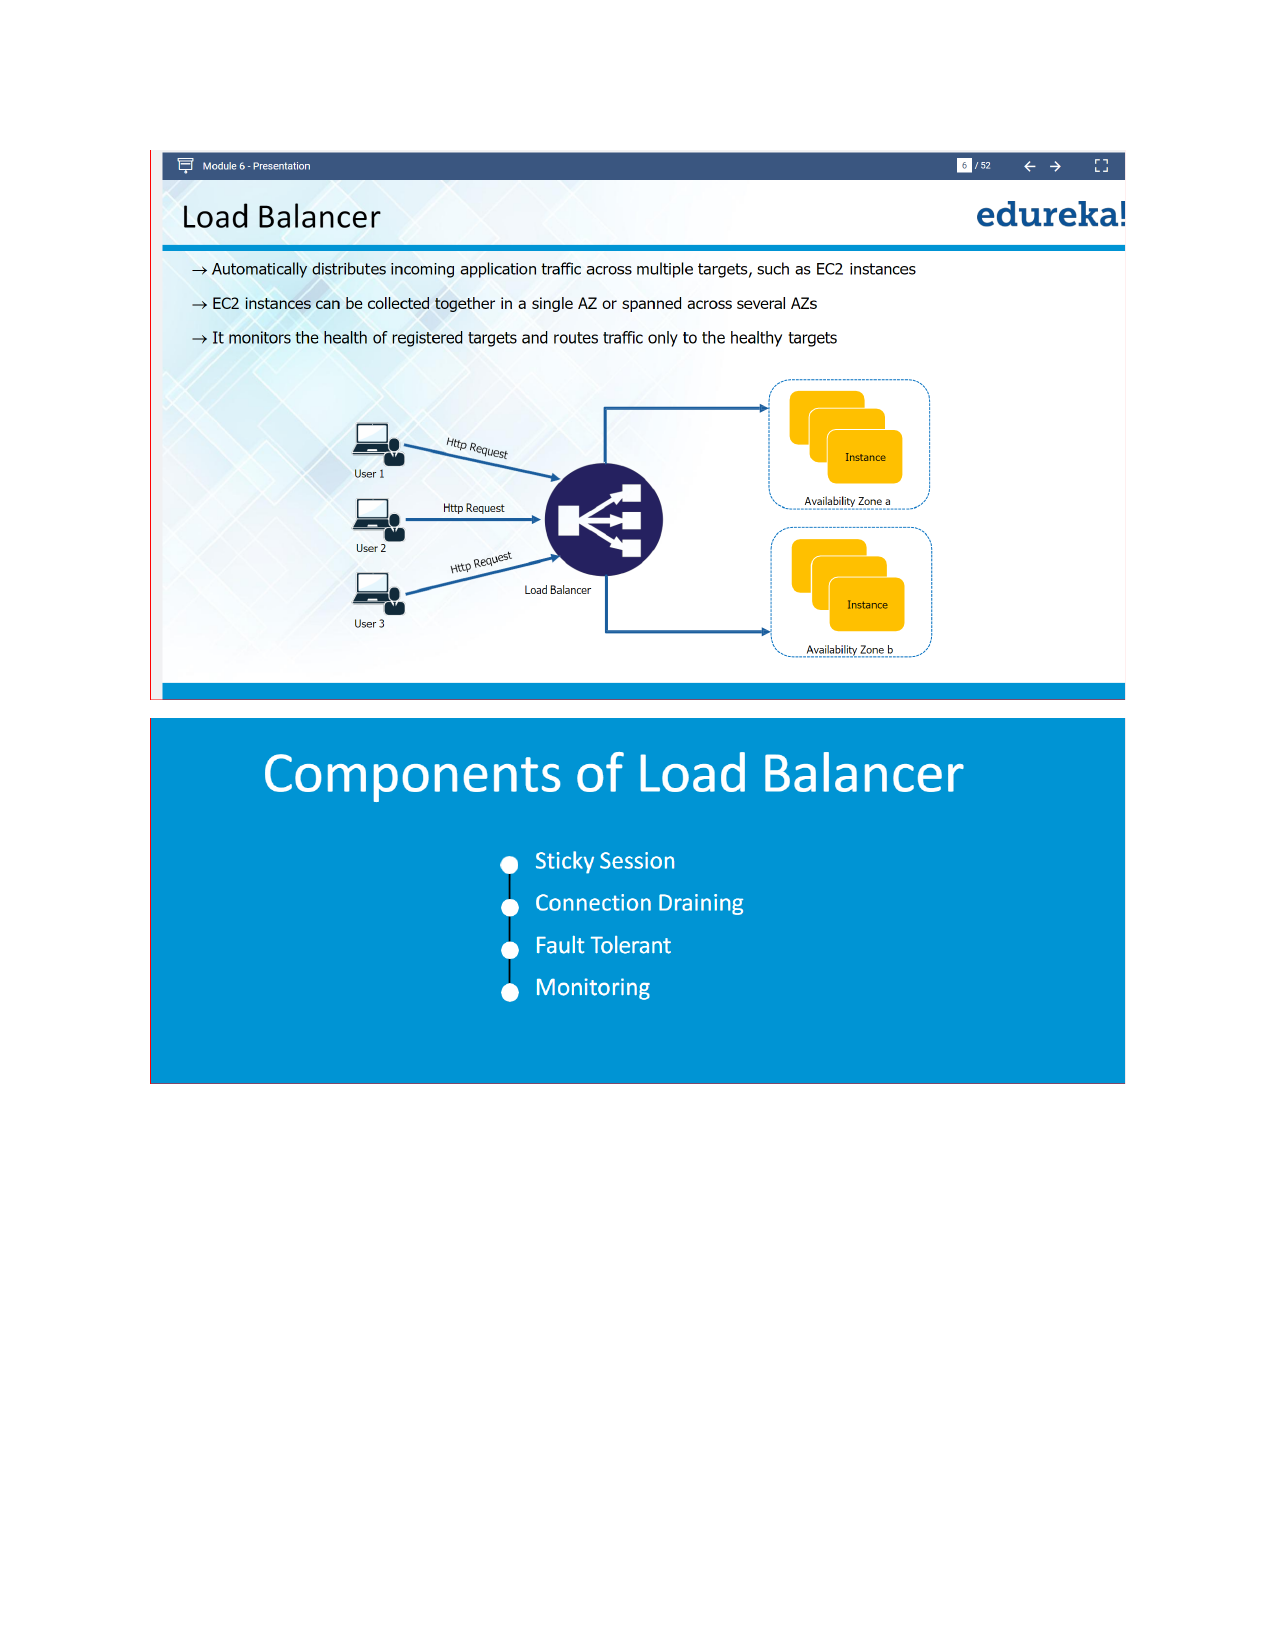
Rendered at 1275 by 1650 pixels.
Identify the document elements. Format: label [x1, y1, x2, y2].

picture [766, 755, 789, 791]
picture [722, 753, 744, 791]
picture [685, 900, 691, 910]
picture [568, 899, 573, 910]
picture [894, 764, 913, 791]
picture [592, 937, 602, 952]
picture [628, 983, 636, 994]
picture [435, 764, 457, 791]
picture [538, 979, 542, 994]
picture [795, 764, 815, 791]
picture [591, 981, 596, 993]
picture [663, 764, 688, 791]
picture [633, 942, 639, 952]
picture [328, 764, 365, 791]
picture [502, 942, 518, 958]
picture [660, 895, 667, 910]
picture [502, 900, 518, 916]
picture [464, 764, 487, 791]
picture [150, 150, 1125, 700]
picture [613, 897, 619, 910]
picture [501, 857, 517, 873]
picture [266, 755, 291, 791]
picture [725, 899, 730, 910]
picture [550, 979, 554, 994]
picture [502, 984, 518, 1001]
picture [522, 758, 537, 791]
picture [494, 764, 516, 791]
picture [664, 939, 670, 952]
picture [865, 764, 886, 791]
picture [542, 764, 560, 791]
picture [538, 937, 545, 952]
picture [620, 944, 630, 949]
picture [578, 939, 583, 950]
picture [574, 852, 578, 868]
picture [602, 855, 608, 862]
picture [824, 753, 828, 791]
picture [614, 983, 619, 994]
picture [403, 764, 428, 791]
picture [548, 854, 554, 868]
picture [578, 764, 603, 791]
picture [918, 764, 941, 791]
picture [694, 764, 714, 791]
picture [949, 764, 963, 791]
picture [296, 764, 321, 791]
picture [836, 764, 856, 791]
picture [607, 753, 623, 791]
picture [374, 764, 397, 801]
picture [641, 755, 659, 791]
